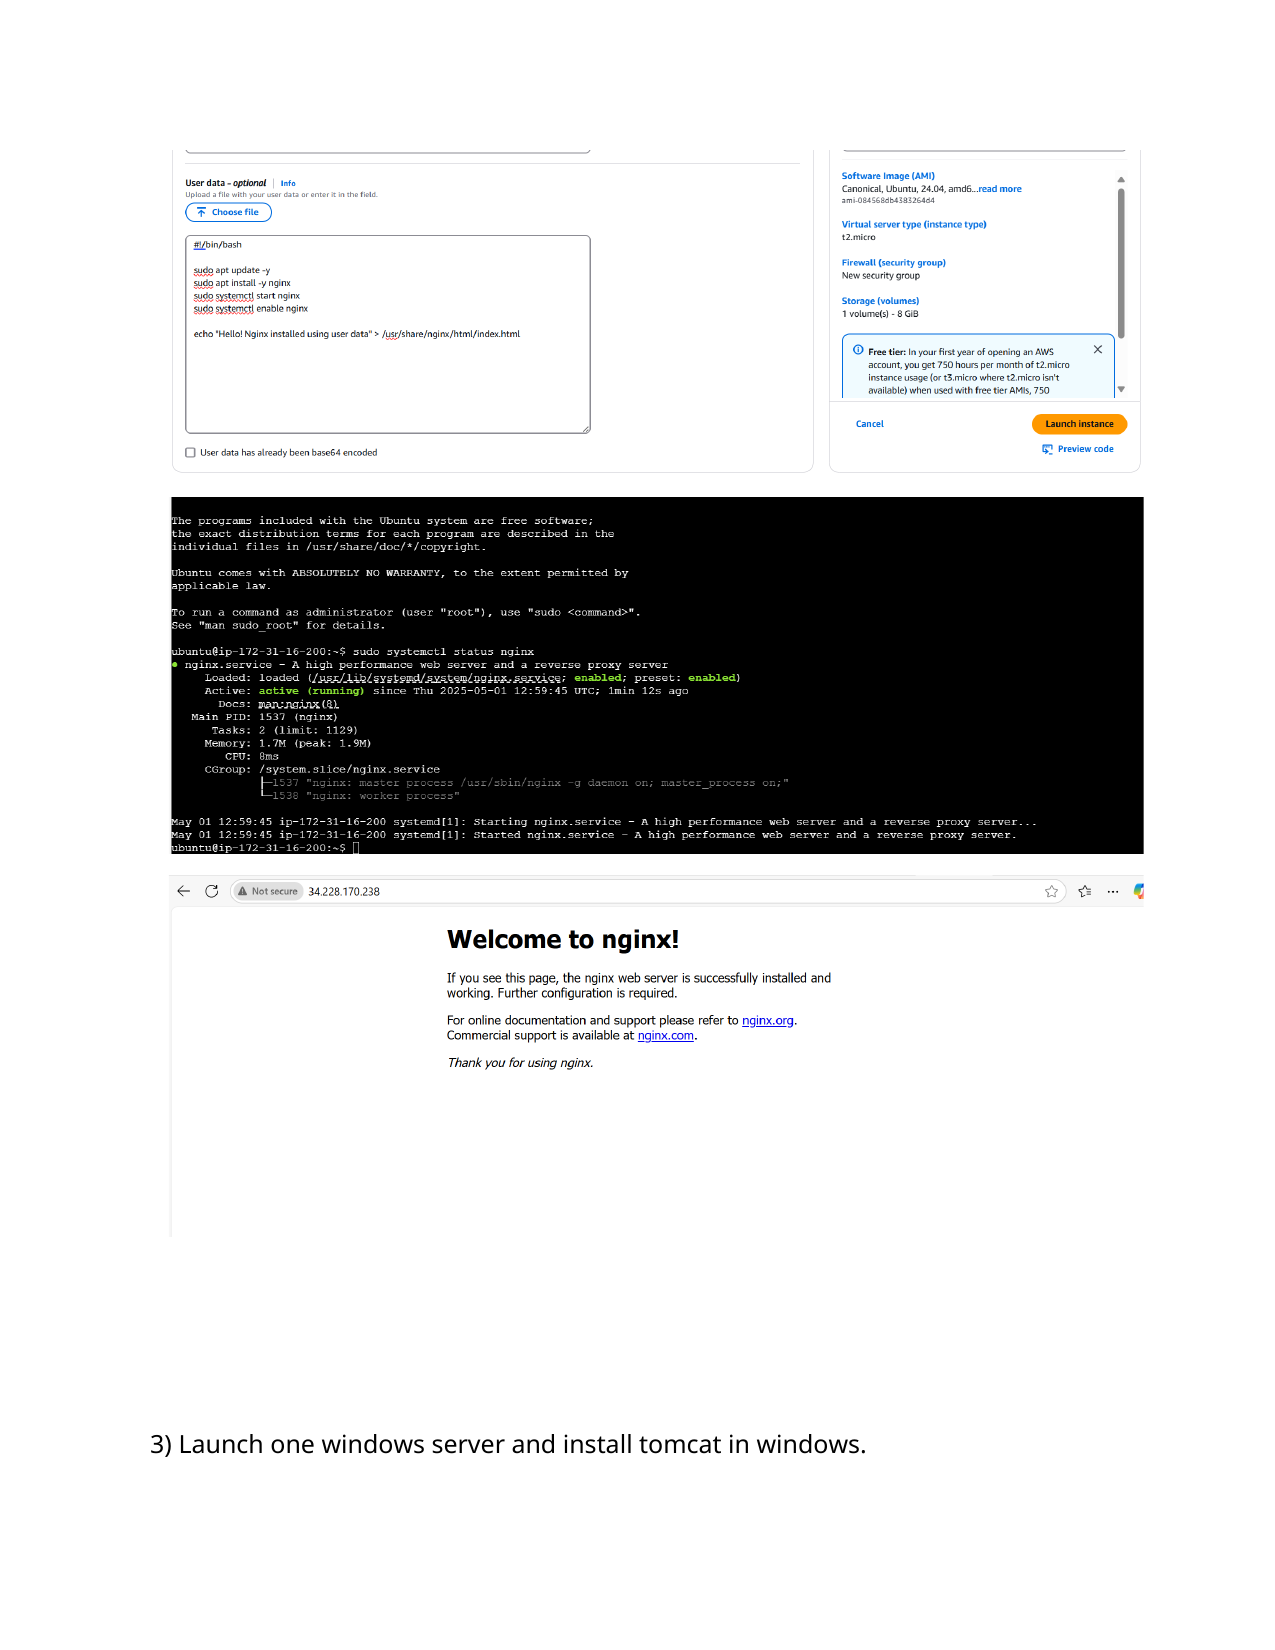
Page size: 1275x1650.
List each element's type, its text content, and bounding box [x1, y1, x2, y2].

text 3) Launch one windows server and install tomcat in windows. [150, 1427, 1125, 1461]
